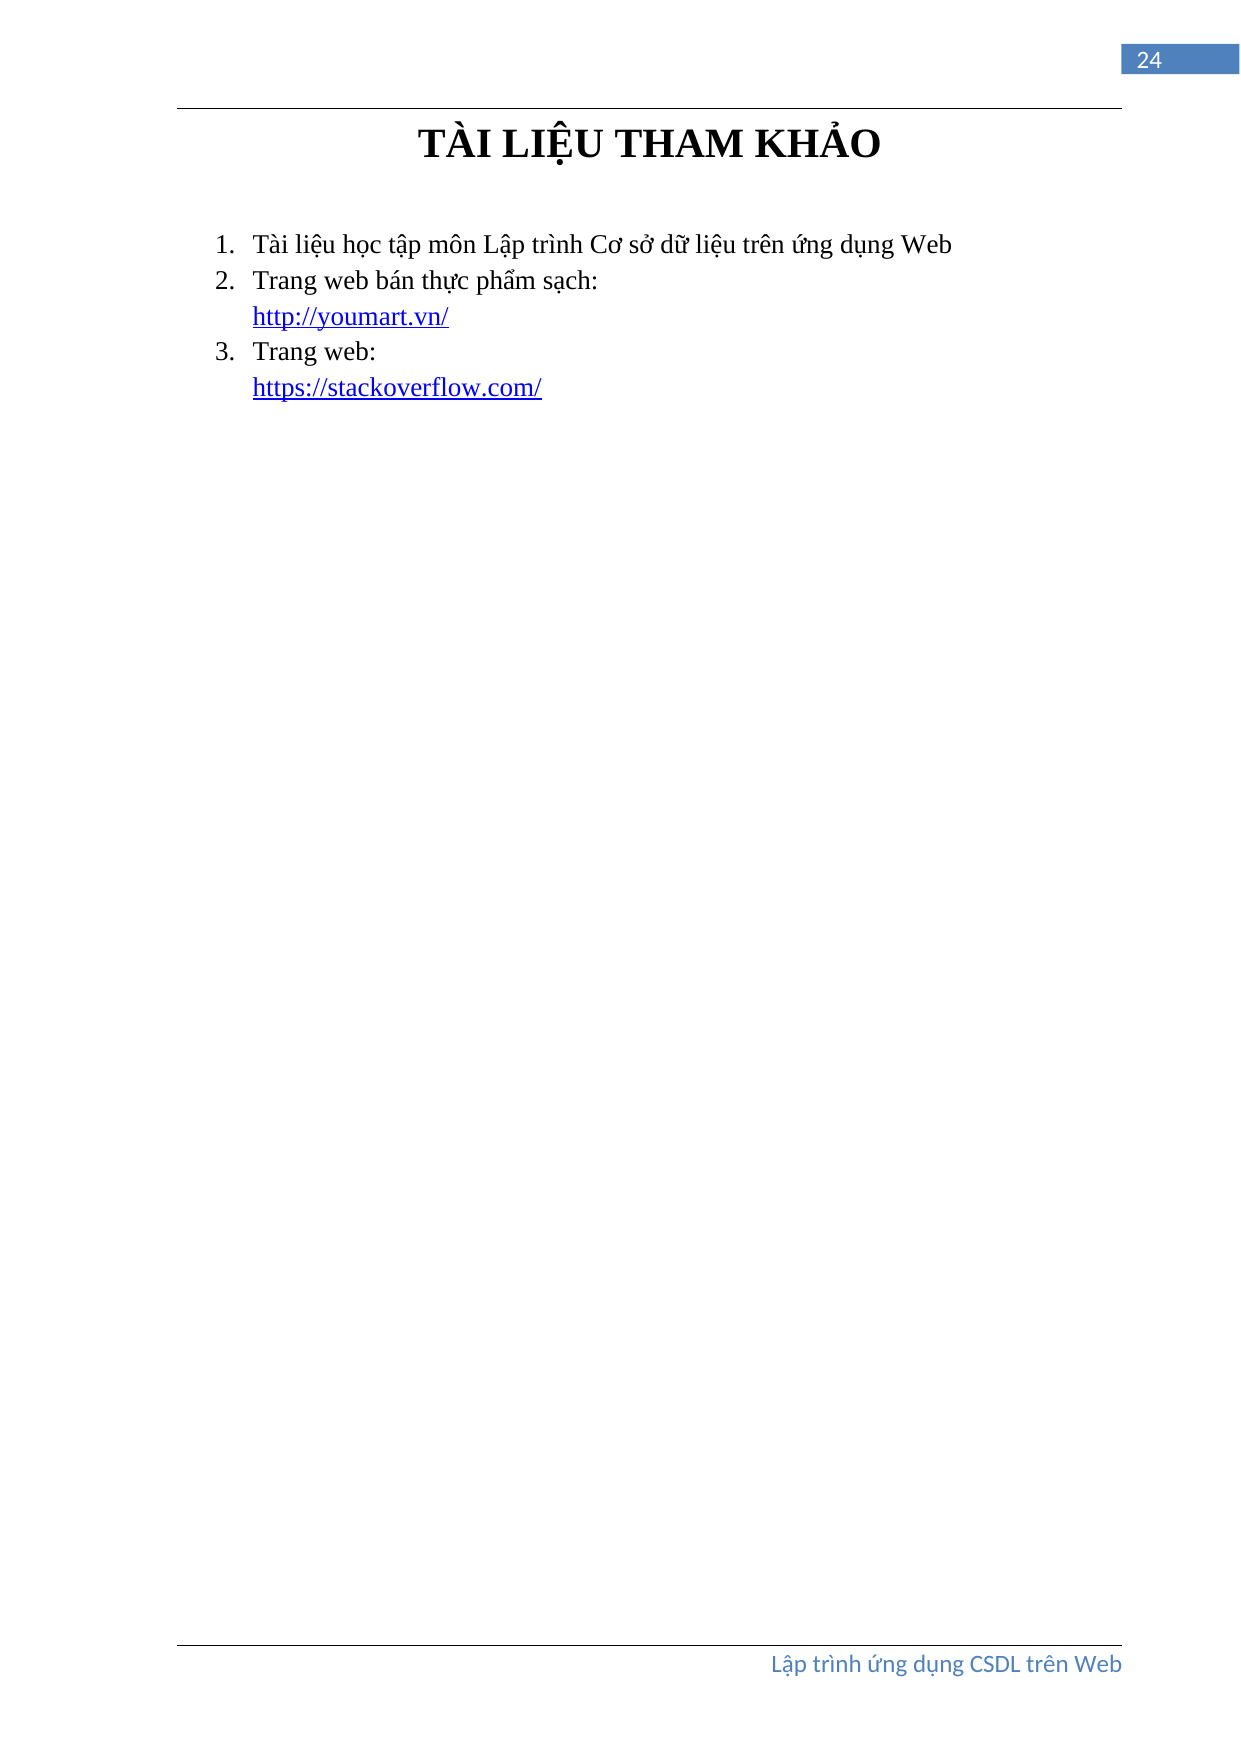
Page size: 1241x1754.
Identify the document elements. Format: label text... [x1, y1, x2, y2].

text TÀI LIỆU THAM KHẢO [177, 118, 1122, 166]
list http://youmart.vn/ [252, 300, 1122, 331]
list Trang web: [215, 336, 1122, 367]
list Trang web bán thực phẩm sạch: [215, 264, 1122, 295]
list Tài liệu học tập môn Lập trình Cơ sở dữ liệu trên ứng dụng Web [215, 228, 1122, 259]
list https://stackoverflow.com/ [252, 371, 1122, 402]
